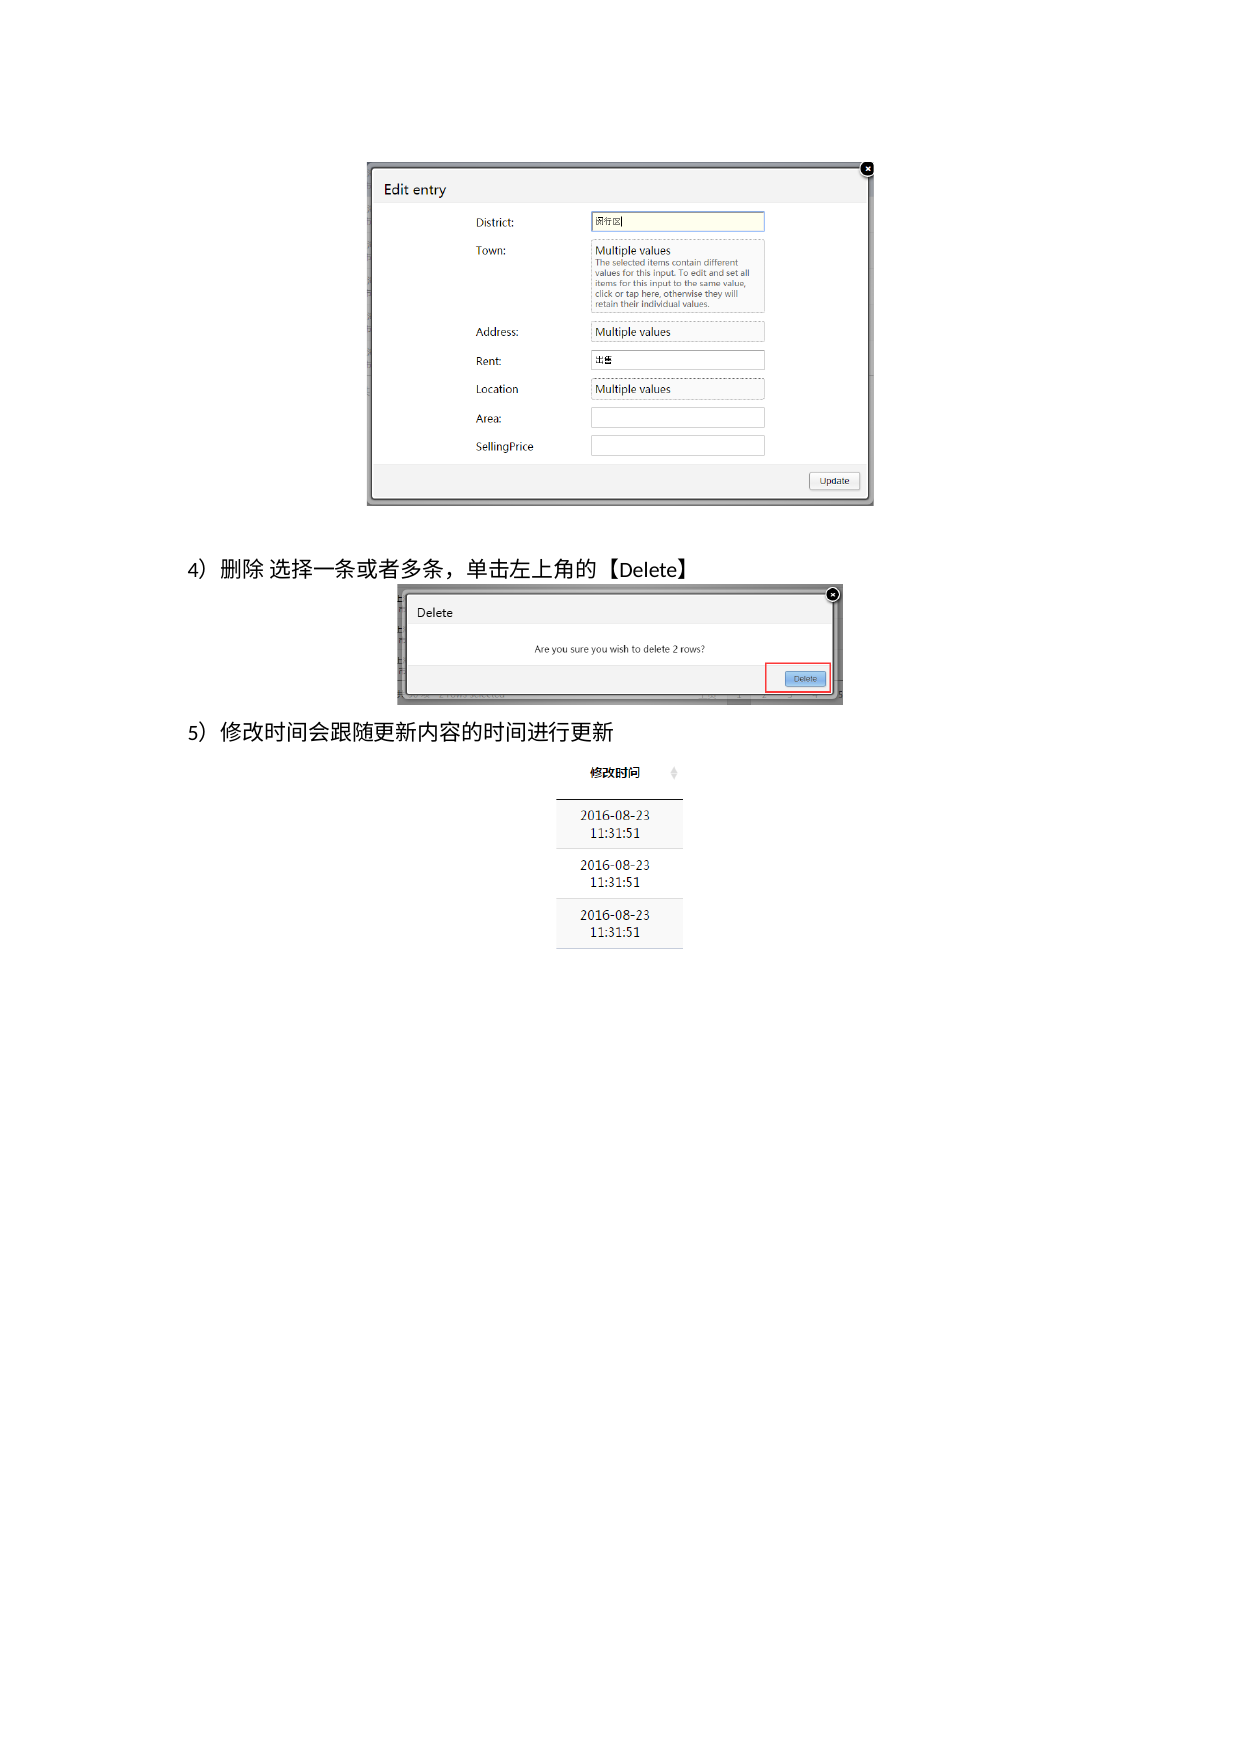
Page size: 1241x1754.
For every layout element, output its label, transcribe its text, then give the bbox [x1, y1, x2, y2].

list 修改时间会跟随更新内容的时间进行更新 [187, 714, 1053, 747]
list 删除 选择一条或者多条，单击左上角的【Delete】 [187, 552, 1053, 584]
picture [556, 747, 684, 949]
picture [366, 162, 874, 506]
picture [397, 584, 843, 705]
